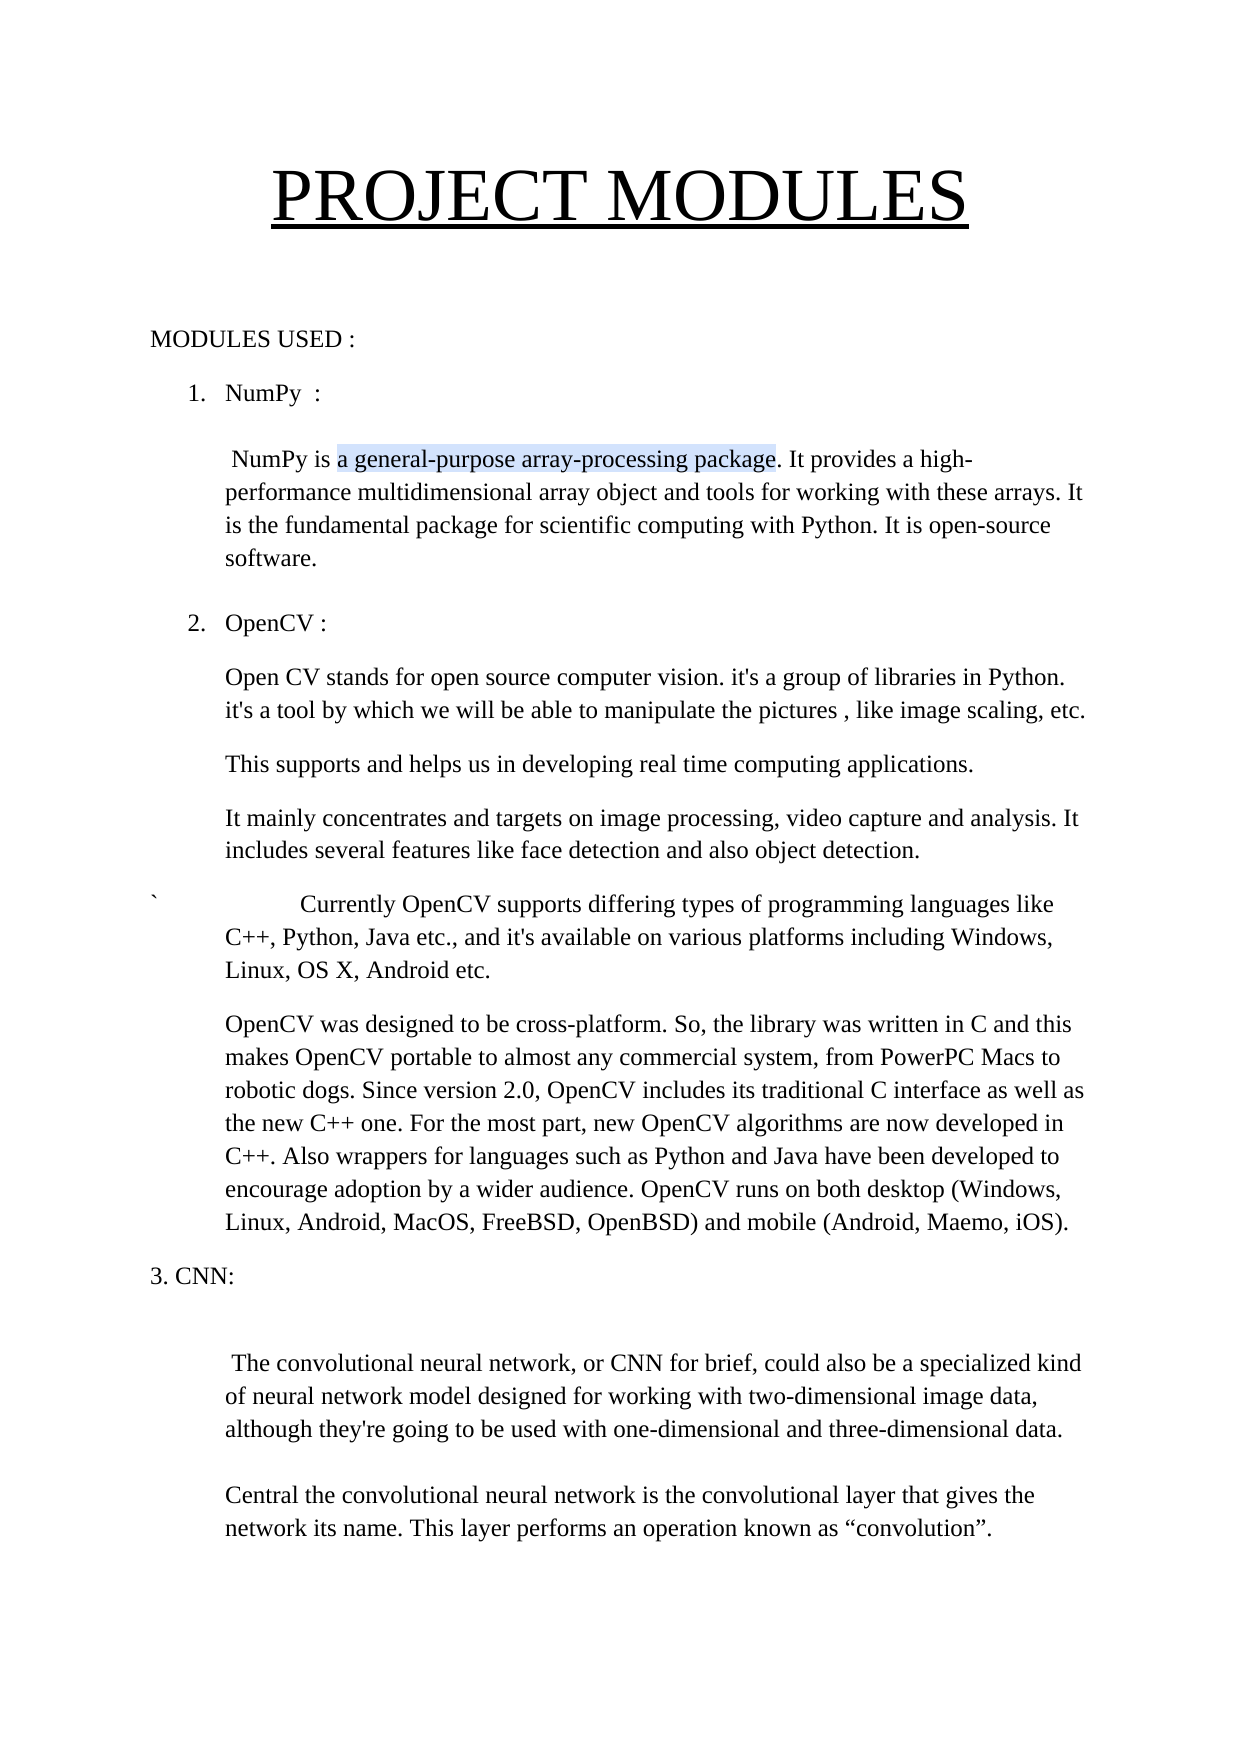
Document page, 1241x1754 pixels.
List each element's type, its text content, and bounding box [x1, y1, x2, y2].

text ` Currently OpenCV supports differing types of programming languages like C++, Python, Java etc., and it's available on various platforms including Windows, Linux, OS X, Android etc. [150, 889, 1090, 984]
list NumPy : [187, 378, 1090, 406]
text MODULES USED : [150, 324, 1090, 353]
list The convolutional neural network, or CNN for brief, could also be a specialized kind of neural network model designed for working with two-dimensional image data, although they're going to be used with one-dimensional and three-dimensional data. [225, 1348, 1090, 1443]
text Open CV stands for open source computer vision. it's a group of libraries in Python. it's a tool by which we will be able to manipulate the pictures , like image scaling, etc. [225, 662, 1090, 724]
text It mainly concentrates and targets on image processing, video capture and analysis. It includes several features like face detection and also object detection. [225, 803, 1090, 864]
text OpenCV was designed to be cross-platform. So, the library was written in C and this makes OpenCV portable to almost any commercial system, from PowerPC Macs to robotic dogs. Since version 2.0, OpenCV includes its traditional C interface as well as the new C++ one. For the most part, new OpenCV algorithms are now developed in C++. Also wrappers for languages such as Python and Java have been developed to encourage adoption by a wider audience. OpenCV runs on both desktop (Windows, Linux, Android, MacOS, FreeBSD, OpenBSD) and mobile (Android, Maemo, iOS). [150, 1009, 1090, 1236]
list OpenCV : [187, 608, 1090, 637]
text PROJECT MODULES [150, 150, 1090, 236]
text 3. CNN: [150, 1261, 1090, 1290]
list Central the convolutional neural network is the convolutional layer that gives the network its name. This layer performs an operation known as “convolution”. [225, 1480, 1090, 1542]
list NumPy is a general-purpose array-processing package. It provides a high-performance multidimensional array object and tools for working with these arrays. It is the fundamental package for scientific computing with Python. It is open-source software. [225, 444, 1090, 572]
text This supports and helps us in developing real time computing applications. [225, 749, 1090, 777]
